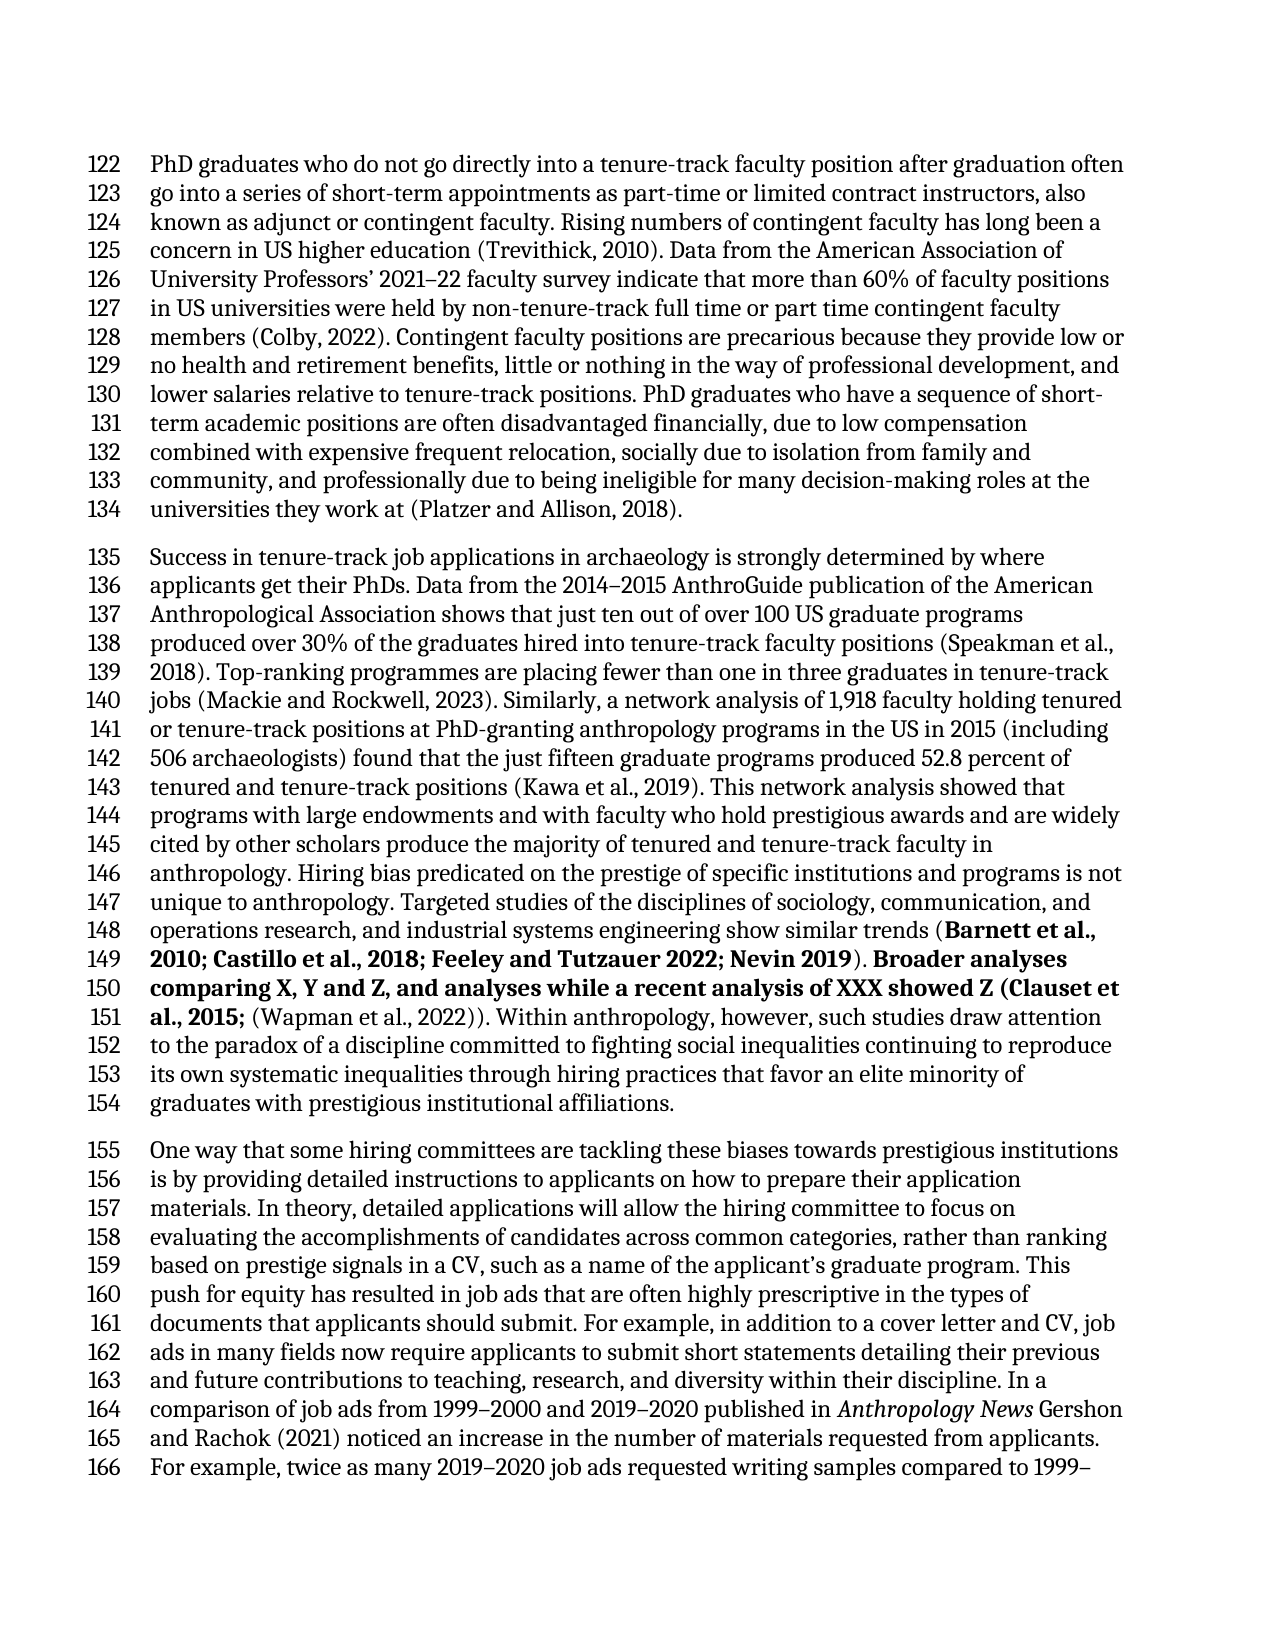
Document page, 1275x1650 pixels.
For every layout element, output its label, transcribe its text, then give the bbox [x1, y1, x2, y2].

text PhD graduates who do not go directly into a tenure-track faculty position after graduation often go into a series of short-term appointments as part-time or limited contract instructors, also known as adjunct or contingent faculty. Rising numbers of contingent faculty has long been a concern in US higher education (Trevithick, 2010). Data from the American Association of University Professors’ 2021–22 faculty survey indicate that more than 60% of faculty positions in US universities were held by non-tenure-track full time or part time contingent faculty members (Colby, 2022). Contingent faculty positions are precarious because they provide low or no health and retirement benefits, little or nothing in the way of professional development, and lower salaries relative to tenure-track positions. PhD graduates who have a sequence of short-term academic positions are often disadvantaged financially, due to low compensation combined with expensive frequent relocation, socially due to isolation from family and community, and professionally due to being ineligible for many decision-making roles at the universities they work at (Platzer and Allison, 2018). [150, 150, 1125, 524]
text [150, 1136, 1125, 1481]
text Success in tenure-track job applications in archaeology is strongly determined by where applicants get their PhDs. Data from the 2014–2015 AnthroGuide publication of the American Anthropological Association shows that just ten out of over 100 US graduate programs produced over 30% of the graduates hired into tenure-track faculty positions (Speakman et al., 2018). Top-ranking programmes are placing fewer than one in three graduates in tenure-track jobs (Mackie and Rockwell, 2023). Similarly, a network analysis of 1,918 faculty holding tenured or tenure-track positions at PhD-granting anthropology programs in the US in 2015 (including 506 archaeologists) found that the just fifteen graduate programs produced 52.8 percent of tenured and tenure-track positions (Kawa et al., 2019). This network analysis showed that programs with large endowments and with faculty who hold prestigious awards and are widely cited by other scholars produce the majority of tenured and tenure-track faculty in anthropology. Hiring bias predicated on the prestige of specific institutions and programs is not unique to anthropology. Targeted studies of the disciplines of sociology, communication, and operations research, and industrial systems engineering show similar trends (Barnett et al., 2010; Castillo et al., 2018; Feeley and Tutzauer 2022; Nevin 2019). Broader analyses comparing X, Y and Z, and analyses while a recent analysis of XXX showed Z (Clauset et al., 2015; (Wapman et al., 2022)). Within anthropology, however, such studies draw attention to the paradox of a discipline committed to fighting social inequalities continuing to reproduce its own systematic inequalities through hiring practices that favor an elite minority of graduates with prestigious institutional affiliations. [150, 542, 1125, 1117]
